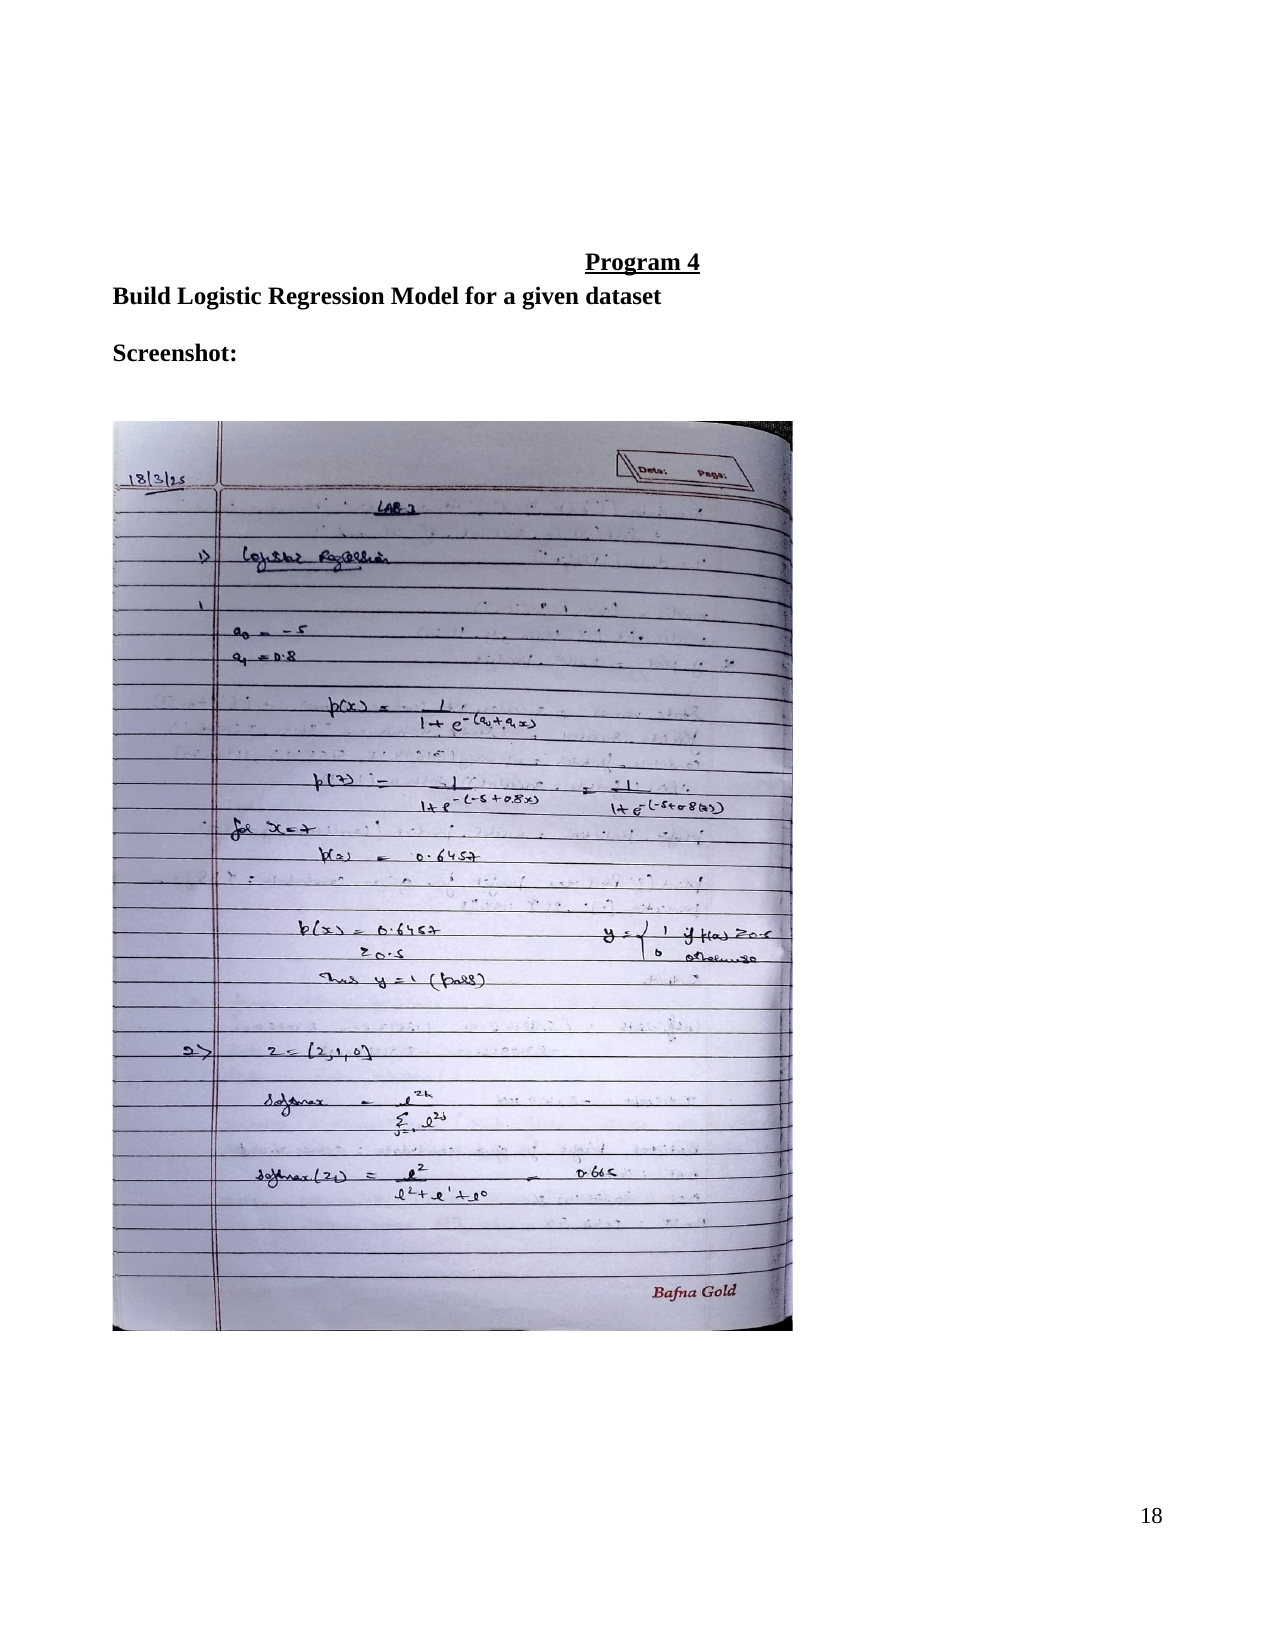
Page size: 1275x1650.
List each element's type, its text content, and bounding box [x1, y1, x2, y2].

text Build Logistic Regression Model for a given dataset [112, 286, 1162, 309]
picture [112, 421, 793, 1331]
text Program 4 [112, 247, 699, 276]
text Screenshot: [112, 338, 981, 367]
